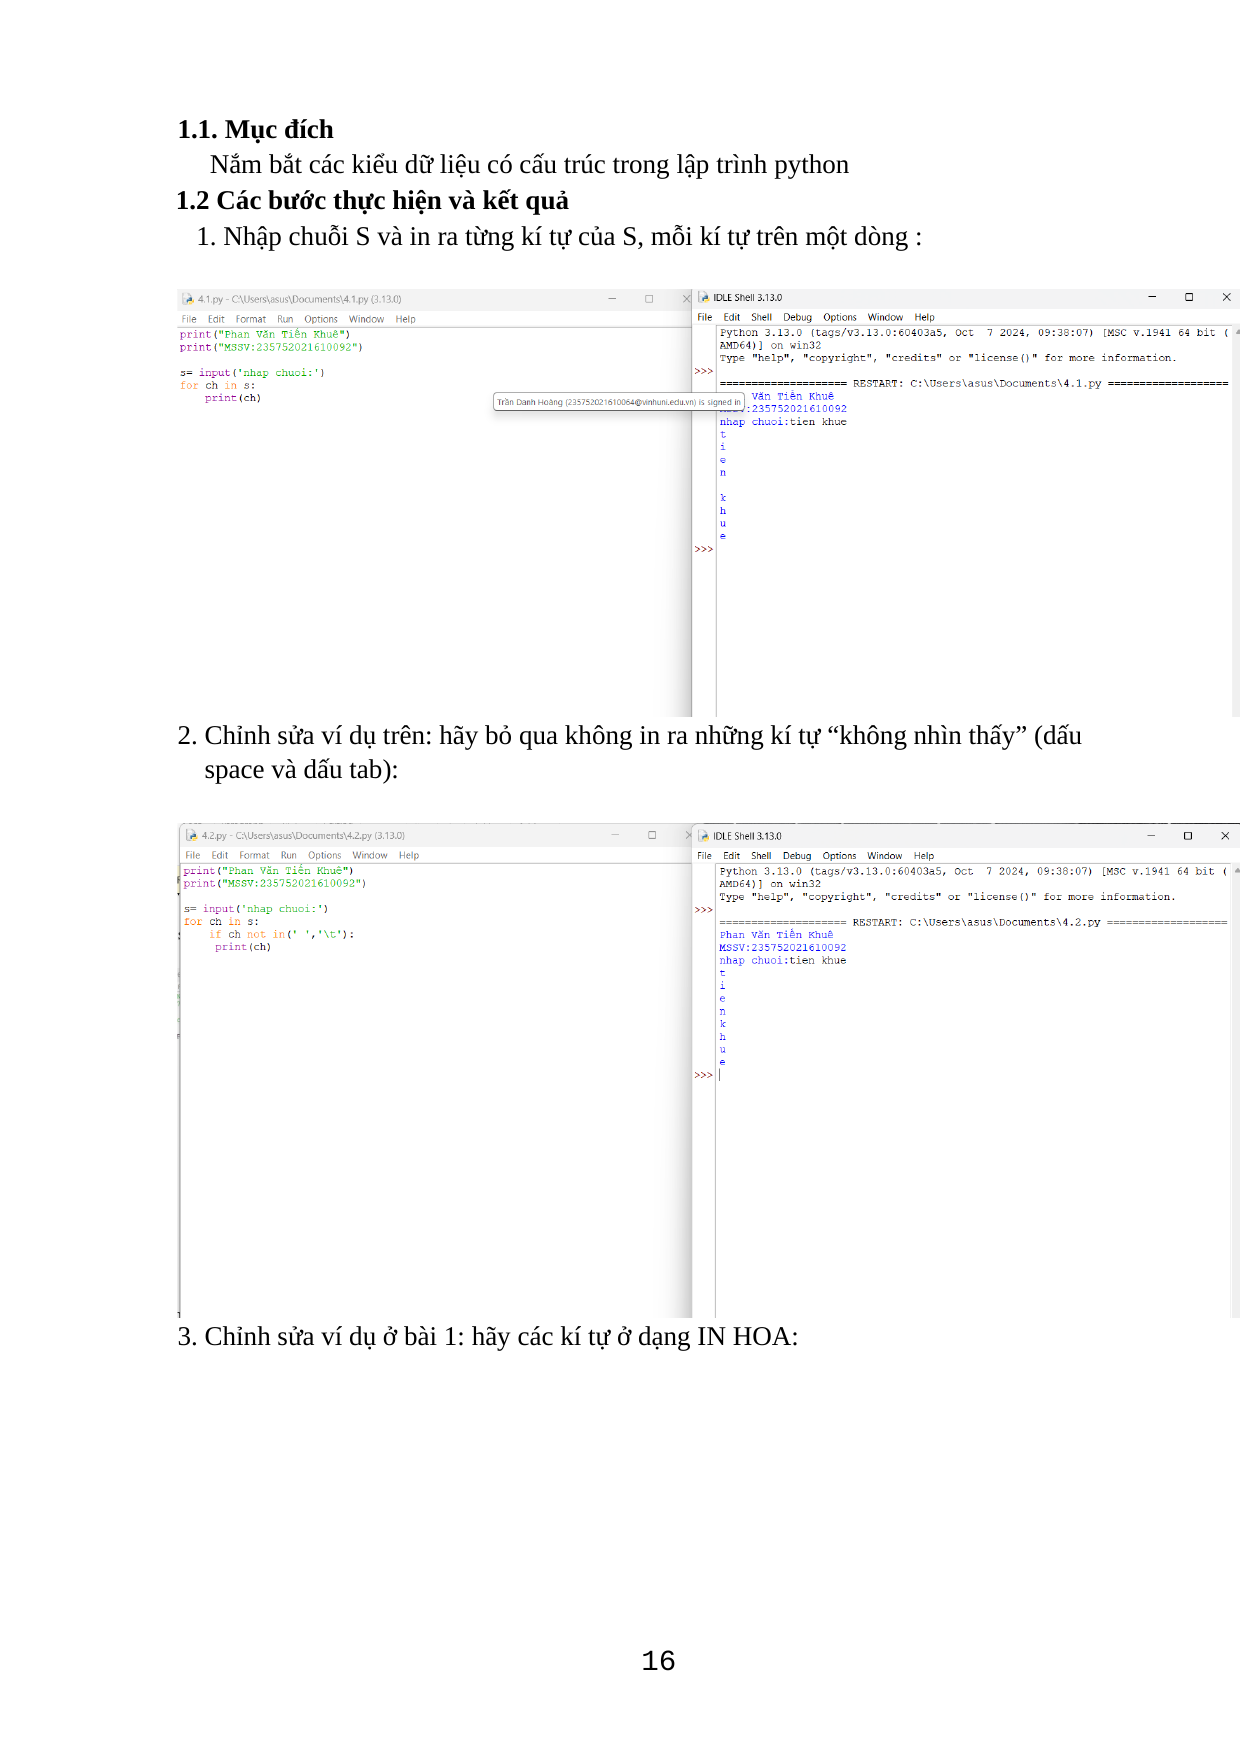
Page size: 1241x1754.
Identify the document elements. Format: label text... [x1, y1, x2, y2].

picture [177, 823, 1240, 1318]
subtitle 1.1. Mục đích [177, 113, 1127, 144]
list Chỉnh sửa ví dụ ở bài 1: hãy các kí tự ở dạng IN HOA: [177, 1320, 1124, 1353]
list Chỉnh sửa ví dụ trên: hãy bỏ qua không in ra những kí tự “không nhìn thấy” (dấu space và dấu tab): [177, 719, 1124, 785]
text Nắm bắt các kiểu dữ liệu có cấu trúc trong lập trình python [176, 148, 1124, 179]
text 1. Nhập chuỗi S và in ra từng kí tự của S, mỗi kí tự trên một dòng : [176, 220, 924, 251]
picture [177, 289, 1240, 717]
text 1.2 Các bước thực hiện và kết quả [176, 184, 924, 215]
